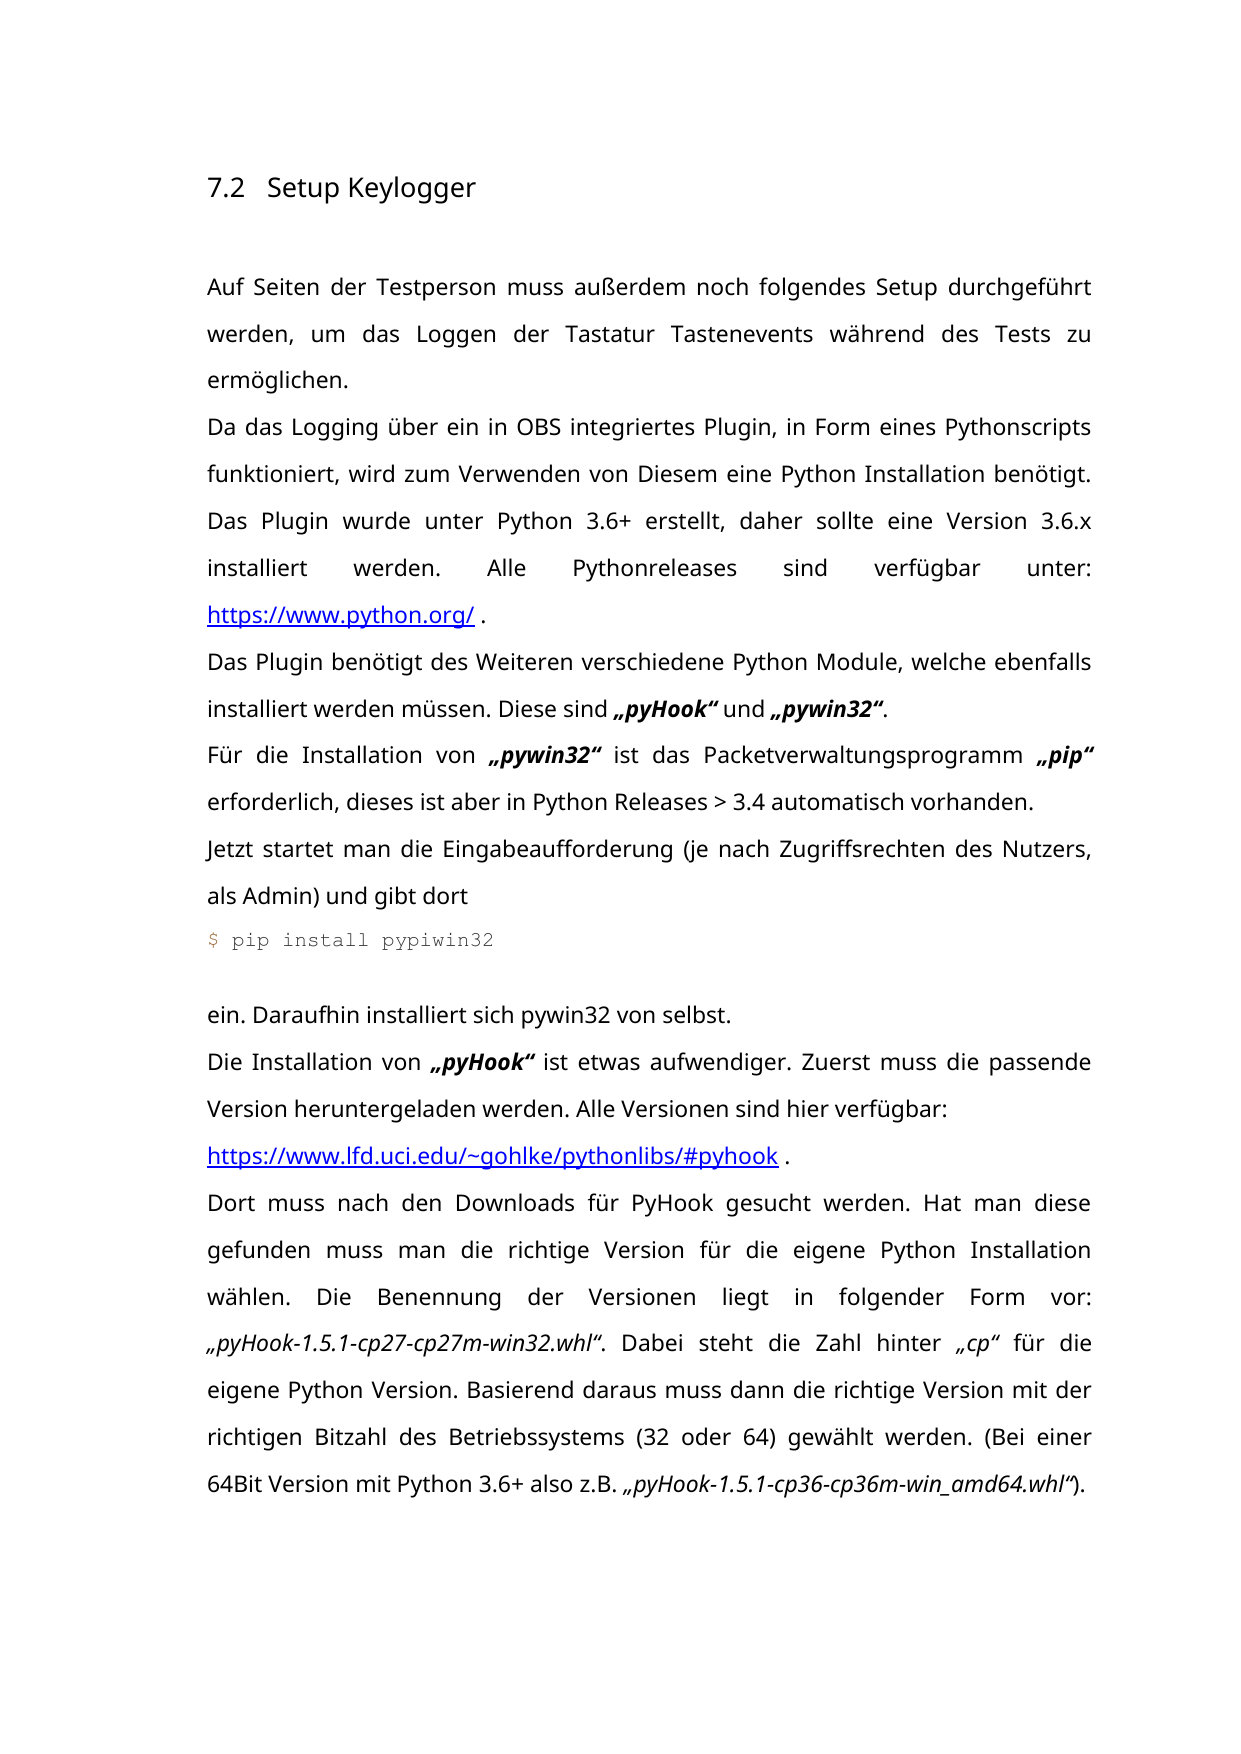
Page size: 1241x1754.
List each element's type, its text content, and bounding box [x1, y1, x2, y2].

text https://www.lfd.uci.edu/~gohlke/pythonlibs/#pyhook . [207, 1140, 1092, 1171]
text $ pip install pypiwin32 [207, 927, 1092, 952]
text Jetzt startet man die Eingabeaufforderung (je nach Zugriffsrechten des Nutzers, als Admin) und gibt dort [207, 833, 1092, 911]
text ein. Daraufhin installiert sich pywin32 von selbst. [207, 999, 1092, 1031]
text Die Installation von „pyHook“ ist etwas aufwendiger. Zuerst muss die passende Version heruntergeladen werden. Alle Versionen sind hier verfügbar: [207, 1046, 1092, 1124]
subtitle Setup Keylogger [207, 168, 1092, 205]
text Für die Installation von „pywin32“ ist das Packetverwaltungsprogramm „pip“ erforderlich, dieses ist aber in Python Releases > 3.4 automatisch vorhanden. [207, 739, 1092, 818]
text Auf Seiten der Testperson muss außerdem noch folgendes Setup durchgeführt werden, um das Loggen der Tastatur Tastenevents während des Tests zu ermöglichen. [207, 271, 1092, 396]
text Das Plugin benötigt des Weiteren verschiedene Python Module, welche ebenfalls installiert werden müssen. Diese sind „pyHook“ und „pywin32“. [207, 646, 1092, 724]
text Dort muss nach den Downloads für PyHook gesucht werden. Hat man diese gefunden muss man die richtige Version für die eigene Python Installation wählen. Die Benennung der Versionen liegt in folgender Form vor: „pyHook-1.5.1-cp27-cp27m-win32.whl“. Dabei steht die Zahl hinter „cp“ für die eigene Python Version. Basierend daraus muss dann die richtige Version mit der richtigen Bitzahl des Betriebssystems (32 oder 64) gewählt werden. (Bei einer 64Bit Version mit Python 3.6+ also z.B. „pyHook-1.5.1-cp36-cp36m-win_amd64.whl“). [207, 1187, 1092, 1499]
text Da das Logging über ein in OBS integriertes Plugin, in Form eines Pythonscripts funktioniert, wird zum Verwenden von Diesem eine Python Installation benötigt. Das Plugin wurde unter Python 3.6+ erstellt, daher sollte eine Version 3.6.x installiert werden. Alle Pythonreleases sind verfügbar unter: https://www.python.org/ . [207, 411, 1092, 630]
